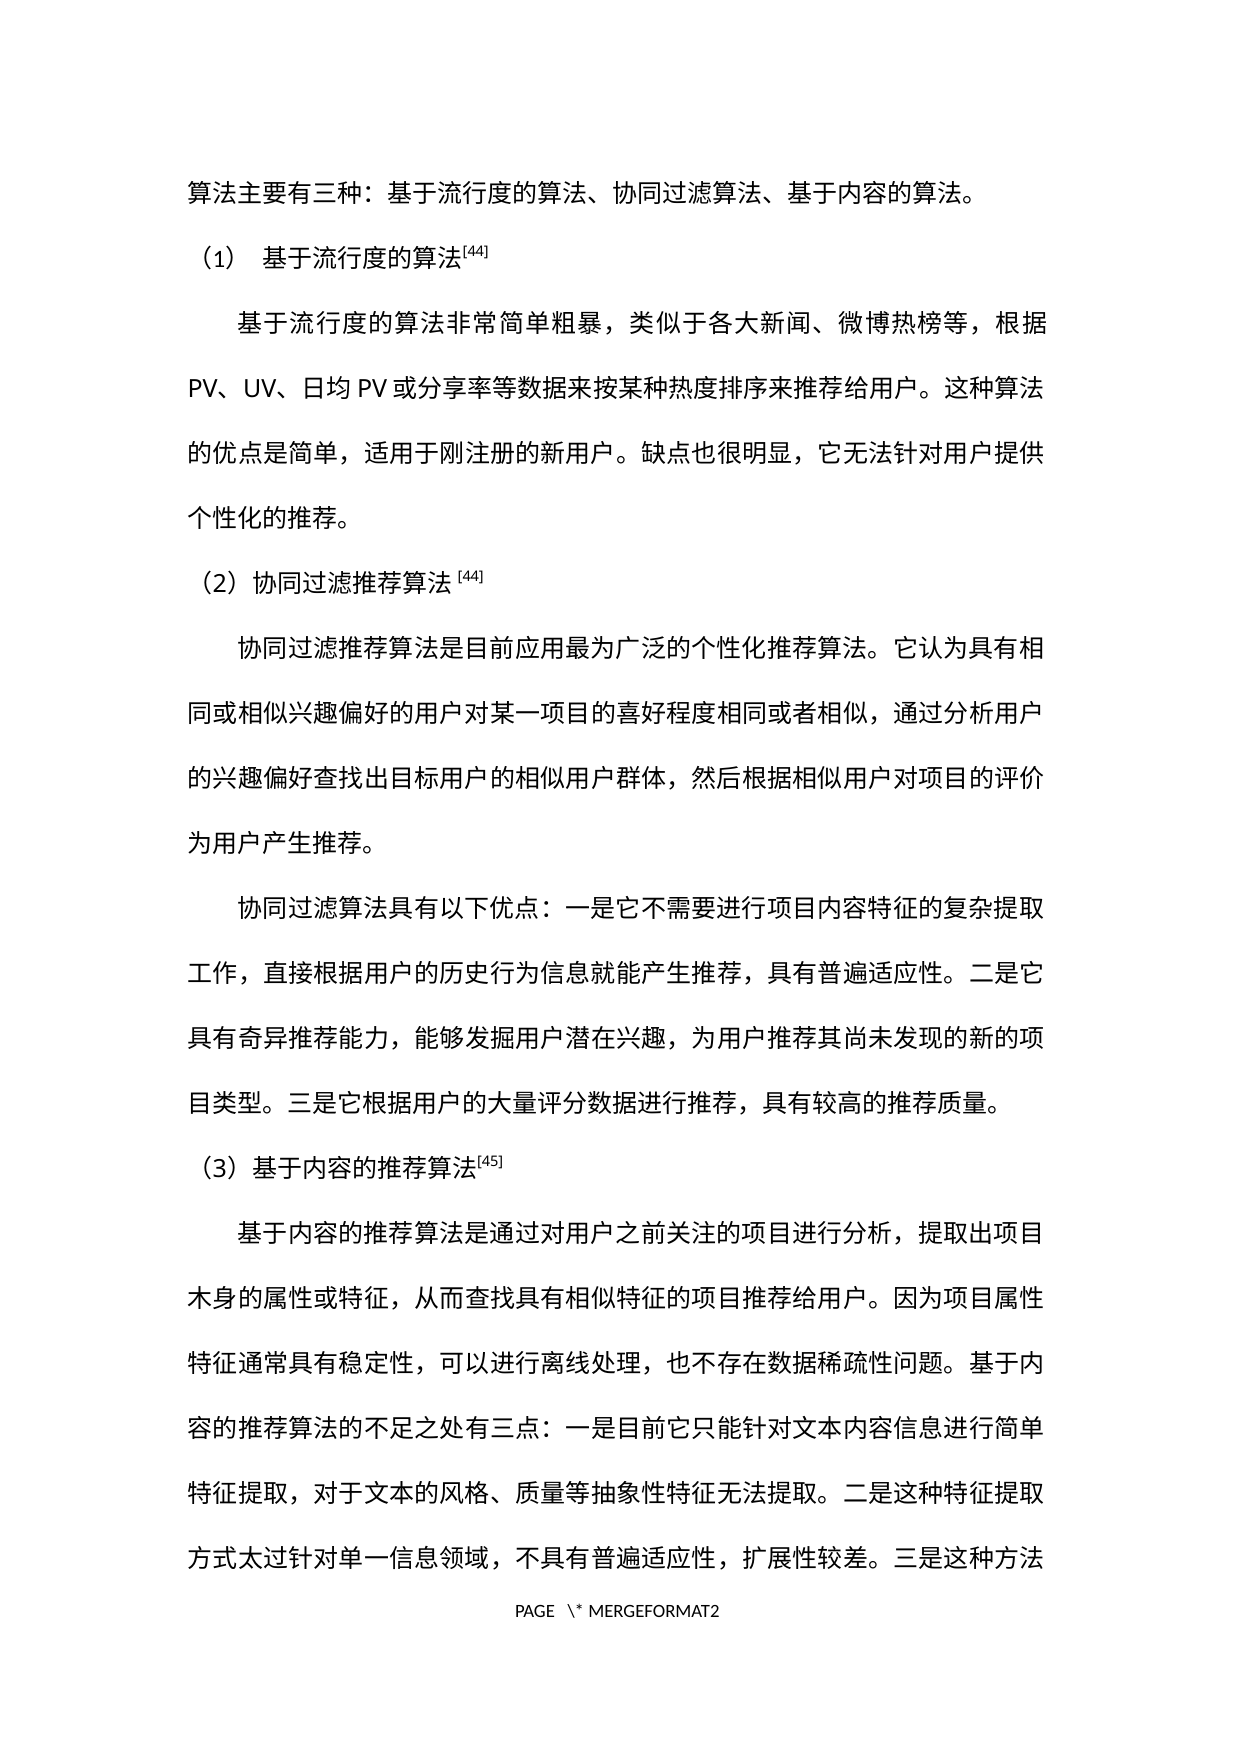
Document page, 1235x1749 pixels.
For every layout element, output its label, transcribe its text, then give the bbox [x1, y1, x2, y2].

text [187, 1199, 1047, 1589]
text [187, 159, 1047, 224]
text 协同过滤算法具有以下优点：一是它不需要进行项目内容特征的复杂提取工作，直接根据用户的历史行为信息就能产生推荐，具有普遍适应性。二是它具有奇异推荐能力，能够发掘用户潜在兴趣，为用户推荐其尚未发现的新的项目类型。三是它根据用户的大量评分数据进行推荐，具有较高的推荐质量。 [187, 874, 1047, 1134]
list 基于流行度的算法[44] [187, 224, 1047, 289]
text （3）基于内容的推荐算法[45] [187, 1134, 1047, 1199]
text 基于流行度的算法非常简单粗暴，类似于各大新闻、微博热榜等，根据PV、UV、日均PV或分享率等数据来按某种热度排序来推荐给用户。这种算法的优点是简单，适用于刚注册的新用户。缺点也很明显，它无法针对用户提供个性化的推荐。 [187, 289, 1047, 549]
text （2）协同过滤推荐算法 [44] [187, 549, 1047, 614]
text 协同过滤推荐算法是目前应用最为广泛的个性化推荐算法。它认为具有相同或相似兴趣偏好的用户对某一项目的喜好程度相同或者相似，通过分析用户的兴趣偏好查找出目标用户的相似用户群体，然后根据相似用户对项目的评价为用户产生推荐。 [187, 614, 1047, 874]
